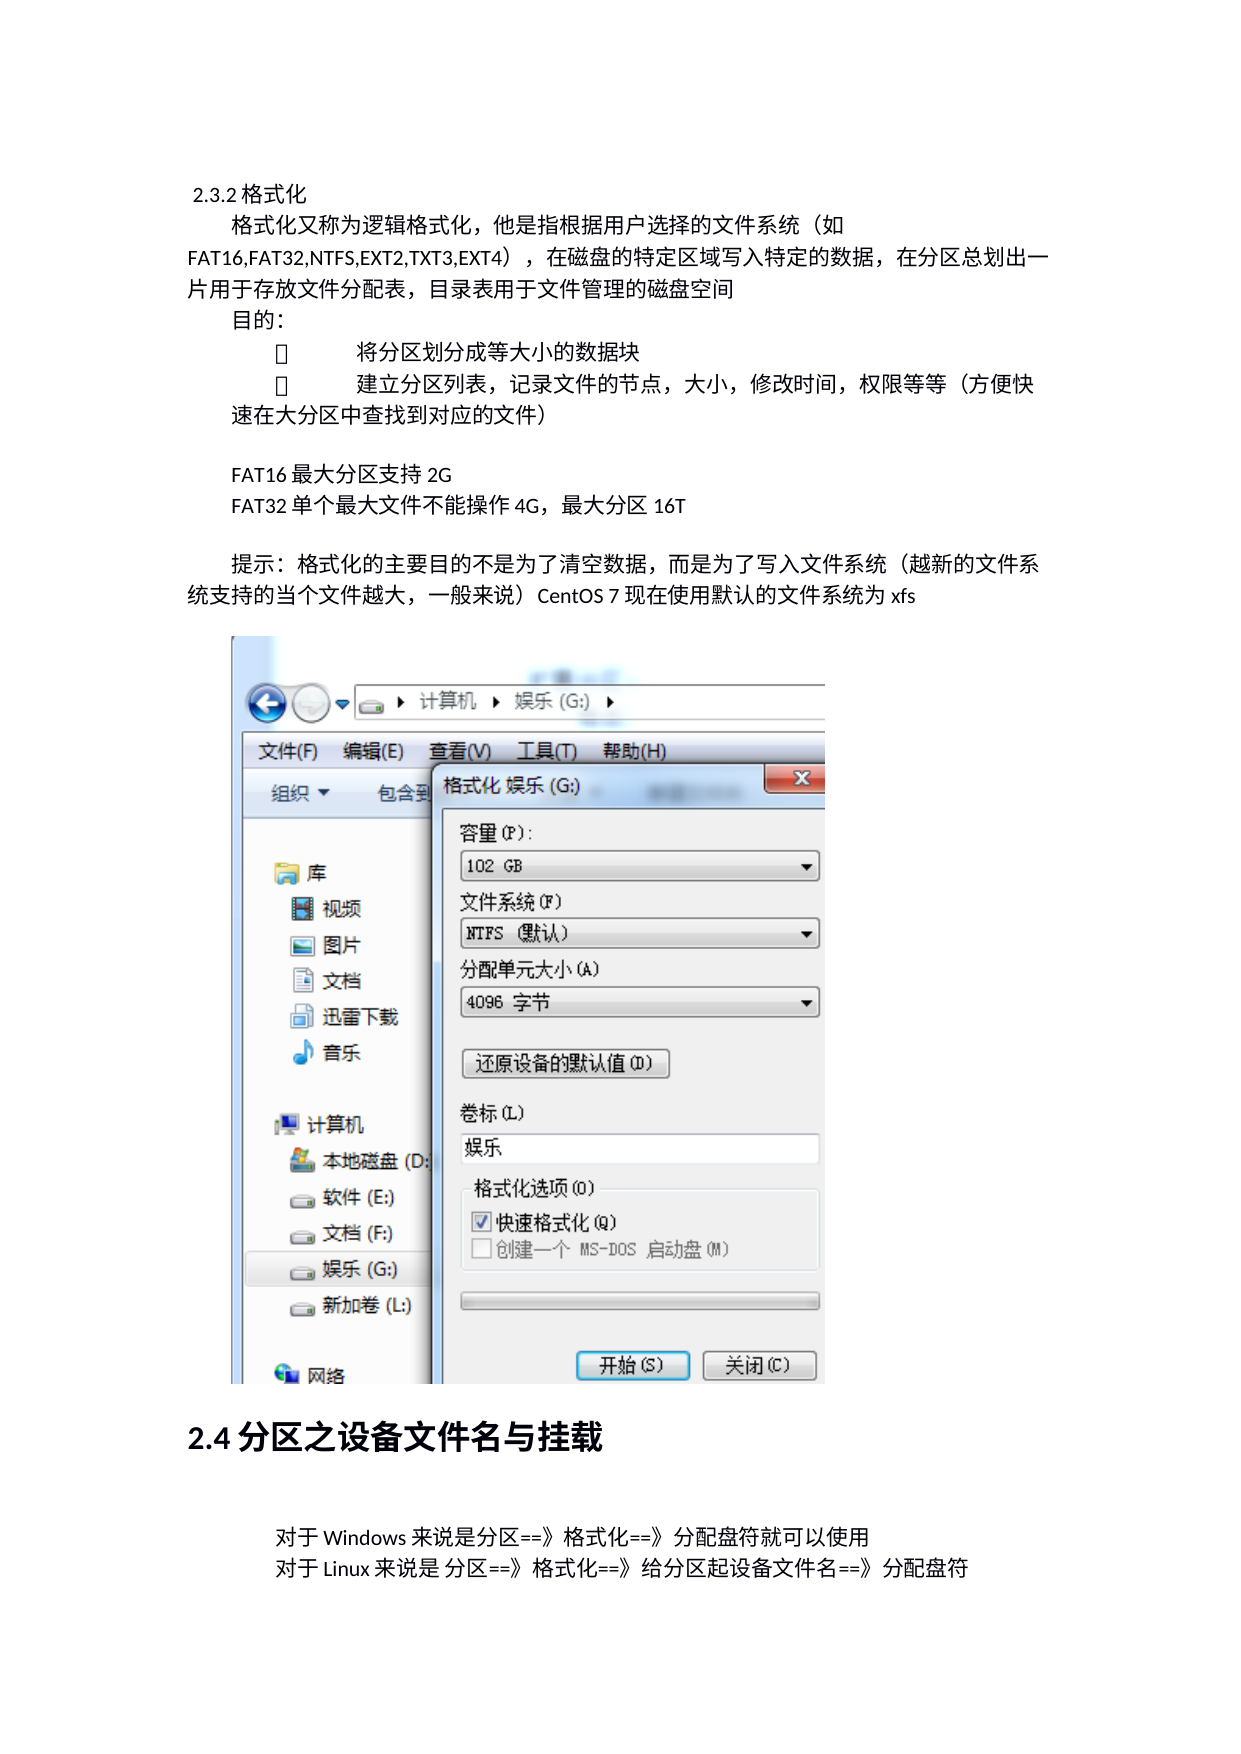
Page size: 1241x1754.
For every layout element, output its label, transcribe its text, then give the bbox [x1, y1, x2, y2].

text FAT32单个最大文件不能操作4G，最大分区16T [187, 488, 1053, 520]
text 格式化又称为逻辑格式化，他是指根据用户选择的文件系统（如FAT16,FAT32,NTFS,EXT2,TXT3,EXT4），在磁盘的特定区域写入特定的数据，在分区总划出一片用于存放文件分配表，目录表用于文件管理的磁盘空间 [187, 208, 1053, 303]
list 将分区划分成等大小的数据块 [231, 335, 1053, 367]
text 目的： [187, 303, 1053, 335]
text 对于Linux来说是 分区==》格式化==》给分区起设备文件名==》分配盘符 [231, 1551, 1053, 1583]
text FAT16最大分区支持2G [187, 457, 1053, 488]
list 建立分区列表，记录文件的节点，大小，修改时间，权限等等（方便快速在大分区中查找到对应的文件） [231, 367, 1053, 430]
text 2.3.2格式化 [187, 177, 1053, 208]
text 对于Windows来说是分区==》格式化==》分配盘符就可以使用 [231, 1519, 1053, 1551]
picture [231, 636, 825, 1384]
text 2.4分区之设备文件名与挂载 [187, 1411, 1053, 1459]
text 提示：格式化的主要目的不是为了清空数据，而是为了写入文件系统（越新的文件系统支持的当个文件越大，一般来说）CentOS 7现在使用默认的文件系统为xfs [187, 547, 1053, 610]
